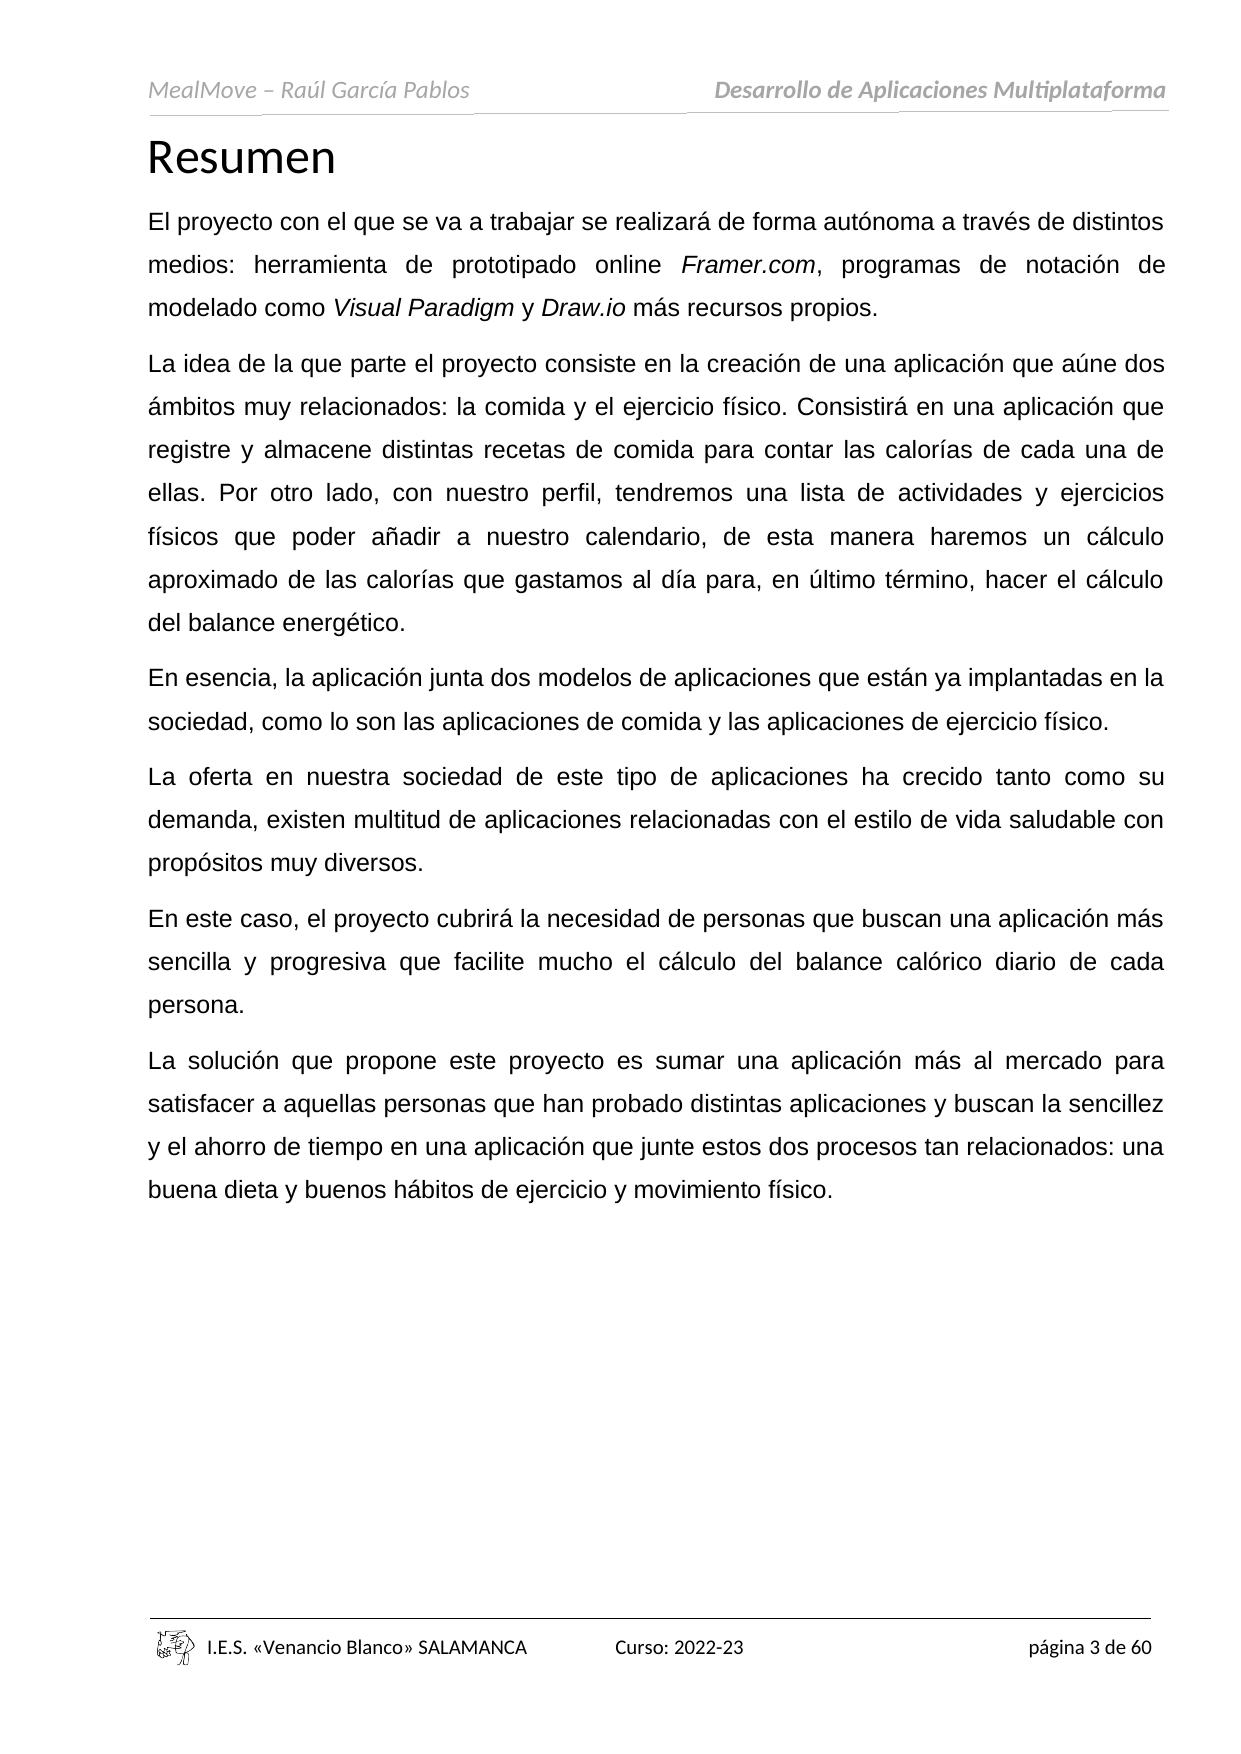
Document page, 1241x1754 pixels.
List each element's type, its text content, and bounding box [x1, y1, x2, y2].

text El proyecto con el que se va a trabajar se realizará de forma autónoma a través de distintos medios: herramienta de prototipado online Framer.com, programas de notación de modelado como Visual Paradigm y Draw.io más recursos propios. [148, 207, 1166, 322]
text La oferta en nuestra sociedad de este tipo de aplicaciones ha crecido tanto como su demanda, existen multitud de aplicaciones relacionadas con el estilo de vida saludable con propósitos muy diversos. [148, 762, 1166, 877]
text En esencia, la aplicación junta dos modelos de aplicaciones que están ya implantadas en la sociedad, como lo son las aplicaciones de comida y las aplicaciones de ejercicio físico. [148, 663, 1166, 735]
subtitle Resumen [148, 125, 1166, 186]
text La solución que propone este proyecto es sumar una aplicación más al mercado para satisfacer a aquellas personas que han probado distintas aplicaciones y buscan la sencillez y el ahorro de tiempo en una aplicación que junte estos dos procesos tan relacionados: una buena dieta y buenos hábitos de ejercicio y movimiento físico. [148, 1046, 1166, 1204]
picture [153, 1628, 198, 1670]
text En este caso, el proyecto cubrirá la necesidad de personas que buscan una aplicación más sencilla y progresiva que facilite mucho el cálculo del balance calórico diario de cada persona. [148, 904, 1166, 1019]
text La idea de la que parte el proyecto consiste en la creación de una aplicación que aúne dos ámbitos muy relacionados: la comida y el ejercicio físico. Consistirá en una aplicación que registre y almacene distintas recetas de comida para contar las calorías de cada una de ellas. Por otro lado, con nuestro perfil, tendremos una lista de actividades y ejercicios físicos que poder añadir a nuestro calendario, de esta manera haremos un cálculo aproximado de las calorías que gastamos al día para, en último término, hacer el cálculo del balance energético. [148, 349, 1166, 636]
